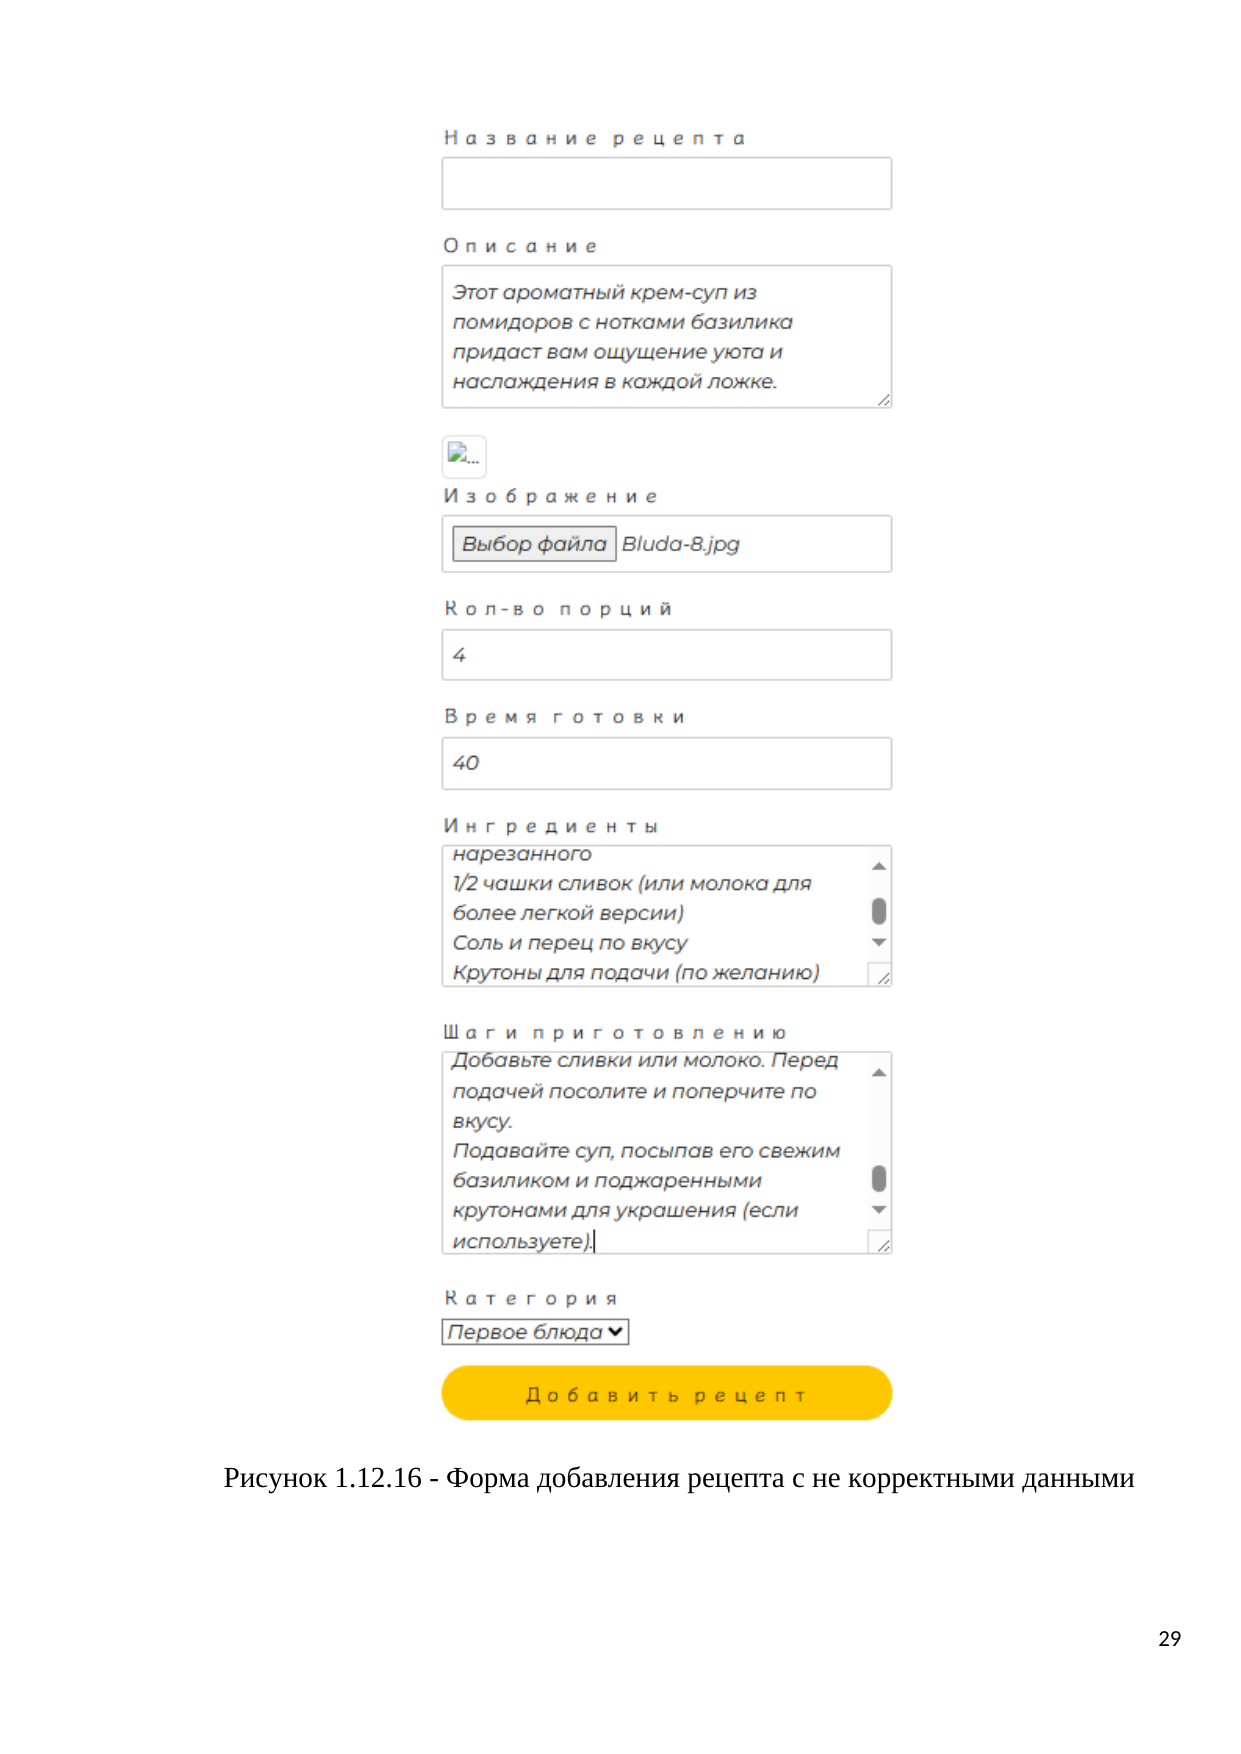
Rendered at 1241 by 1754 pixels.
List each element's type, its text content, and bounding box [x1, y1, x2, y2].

text Рисунок 1.12.16 - Форма добавления рецепта с не корректными данными [177, 1460, 1181, 1494]
picture [434, 118, 924, 1433]
